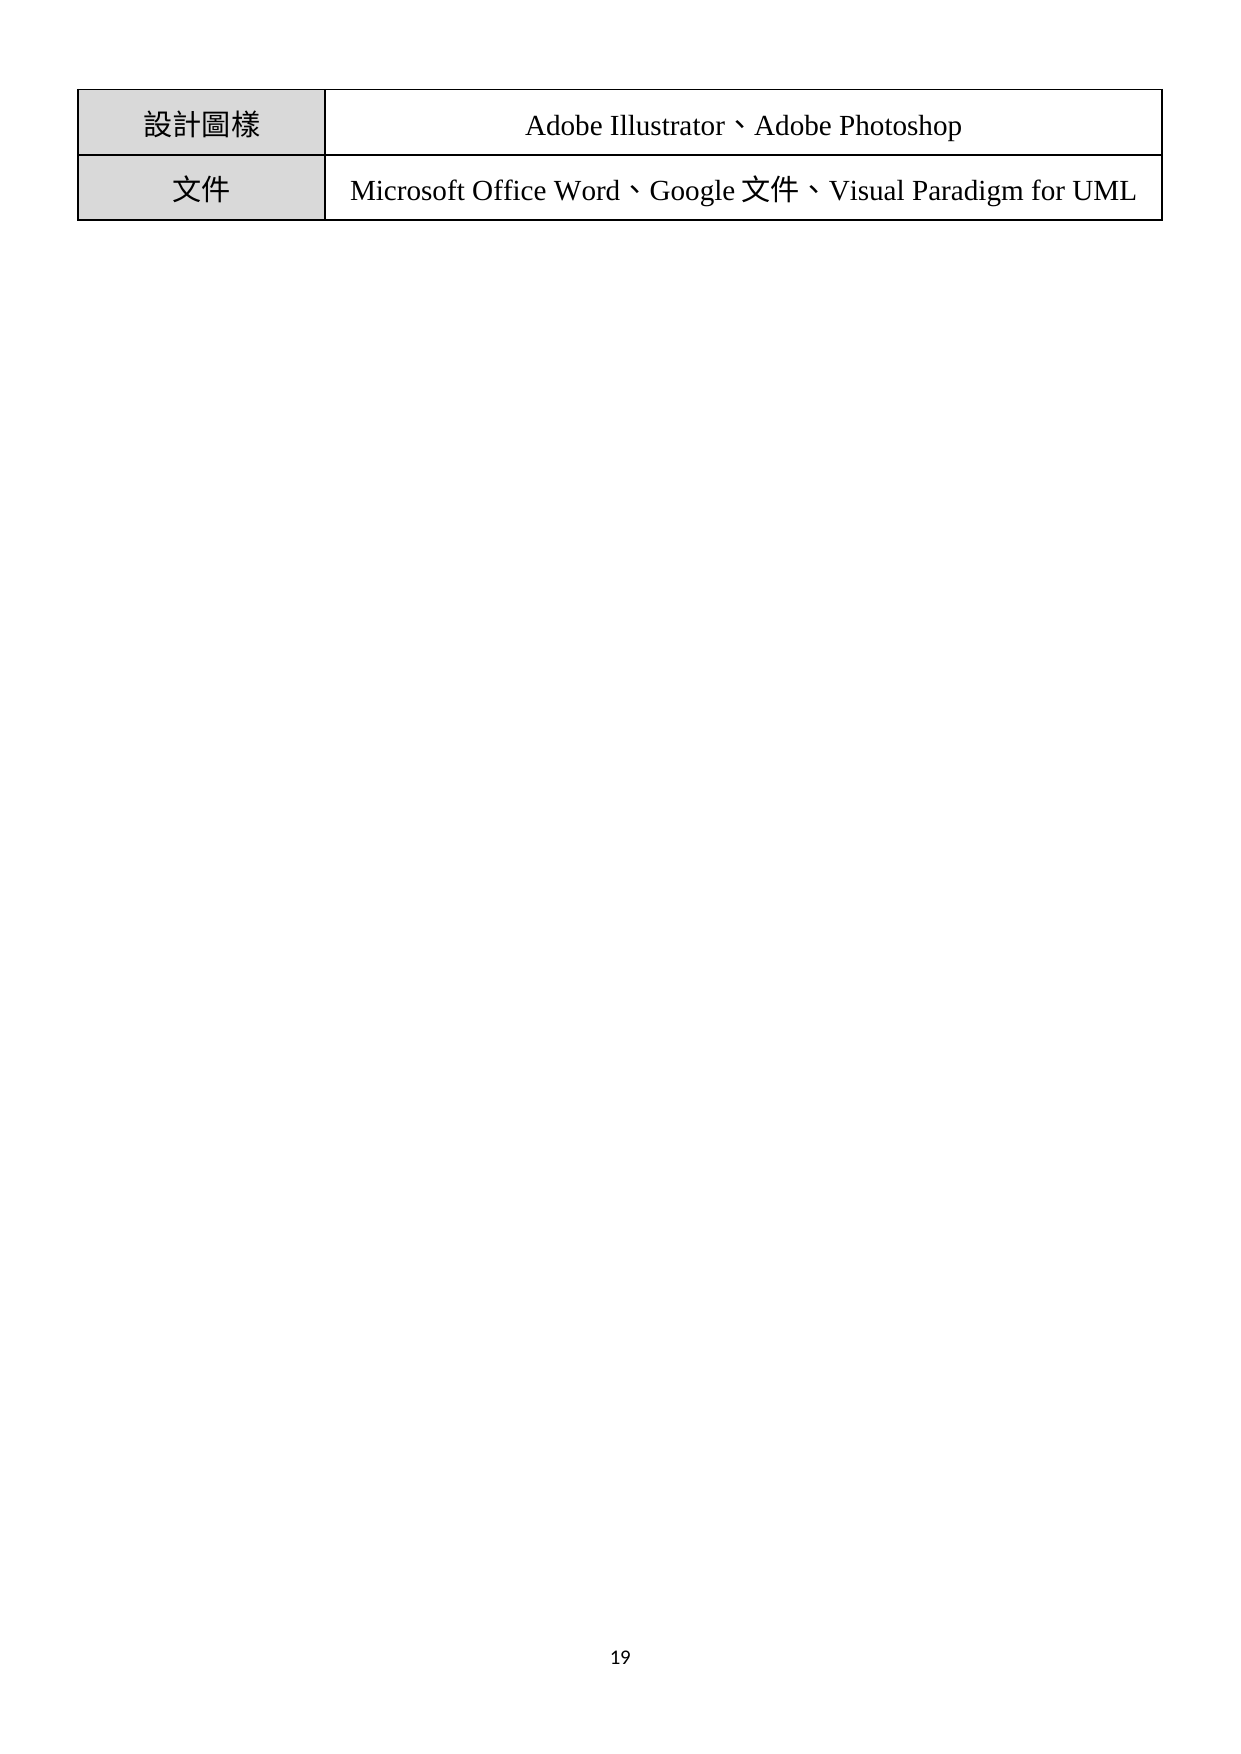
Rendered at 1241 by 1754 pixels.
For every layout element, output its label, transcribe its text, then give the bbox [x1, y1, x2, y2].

table_cell Adobe Illustrator、Adobe Photoshop [326, 90, 1161, 154]
table_cell 文件 [79, 156, 324, 219]
table_cell 設計圖樣 [79, 90, 324, 154]
table_cell Microsoft Office Word、Google文件、Visual Paradigm for UML [326, 156, 1161, 219]
